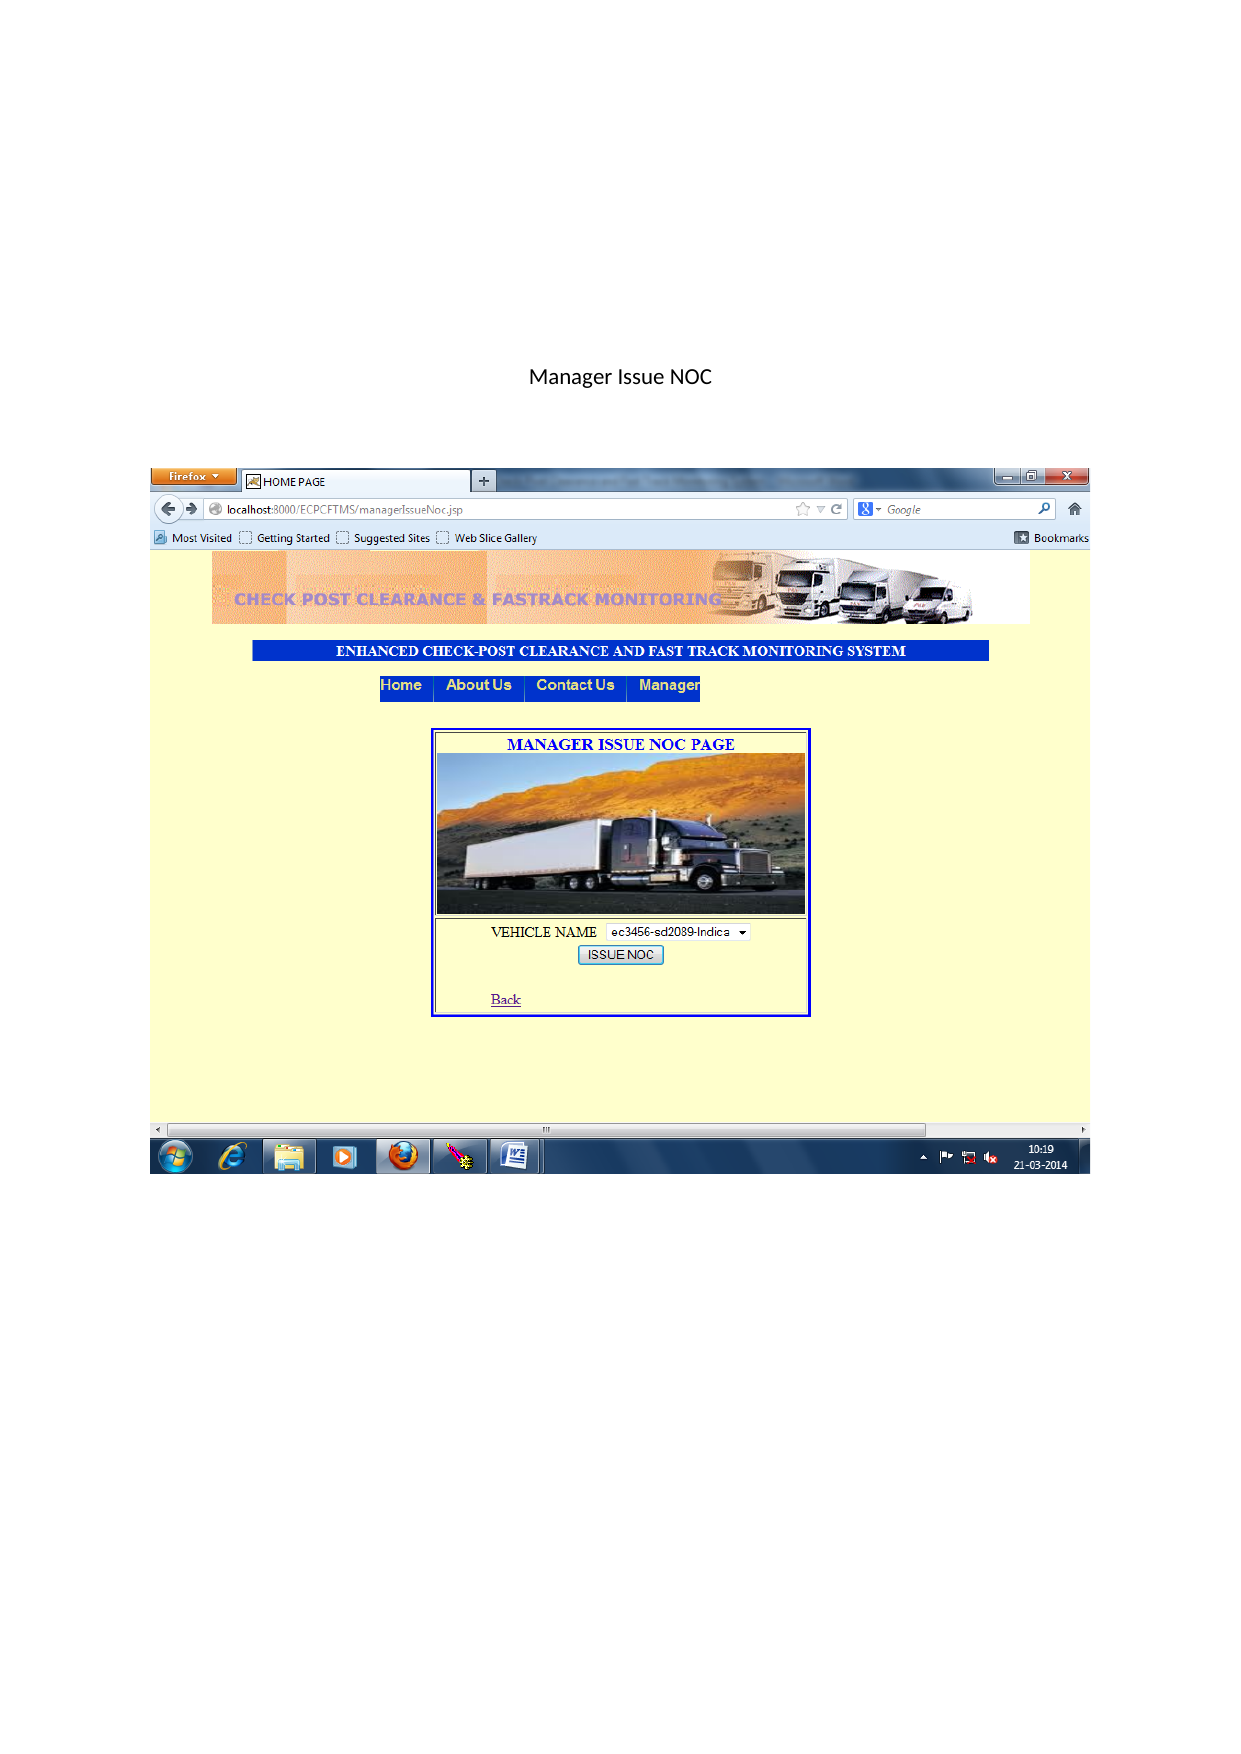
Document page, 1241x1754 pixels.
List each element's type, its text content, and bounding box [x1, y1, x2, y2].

picture [150, 468, 1091, 1174]
text Manager Issue NOC [150, 362, 1090, 390]
